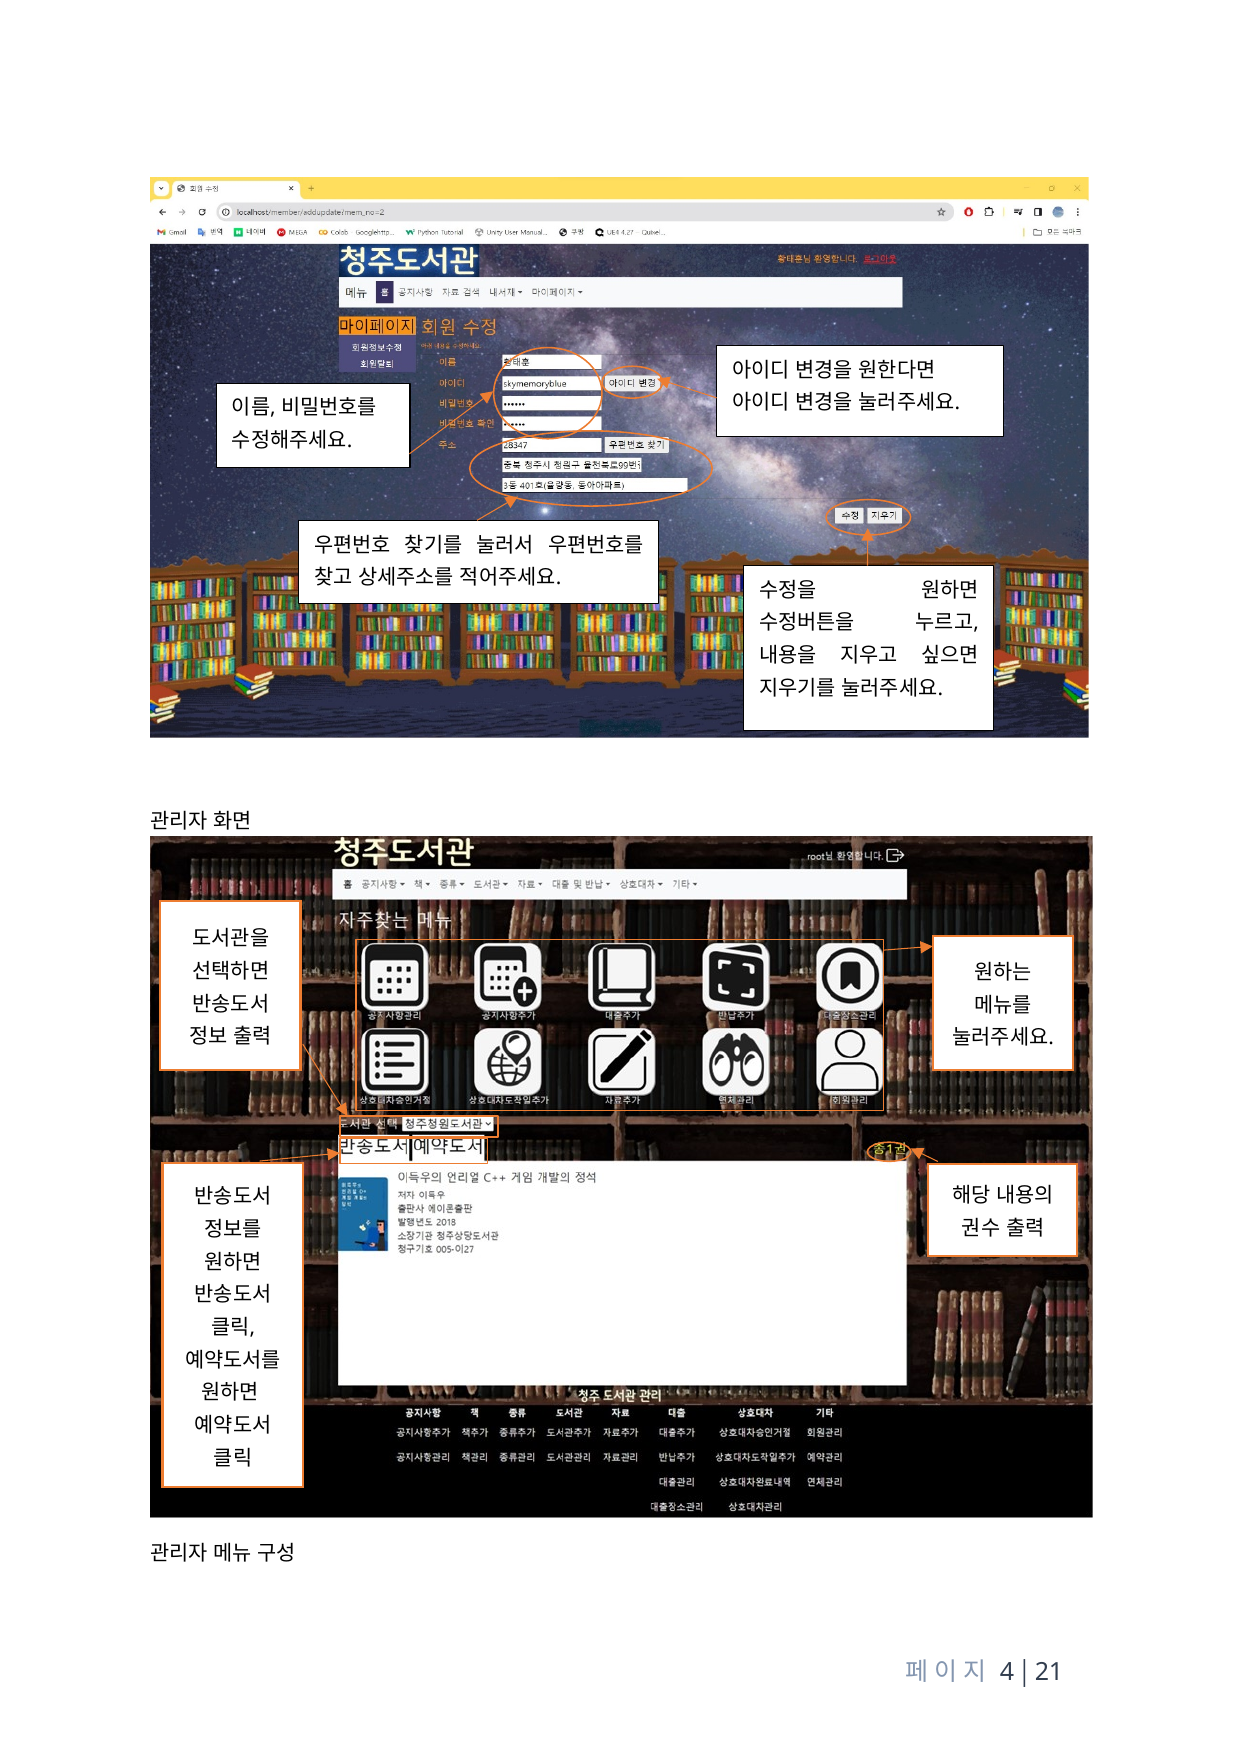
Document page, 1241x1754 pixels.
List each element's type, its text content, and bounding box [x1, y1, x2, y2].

text 관리자 화면 [150, 804, 1090, 836]
picture [150, 177, 1089, 738]
picture [150, 836, 1093, 1518]
text 관리자 메뉴 구성 [150, 1537, 1090, 1567]
